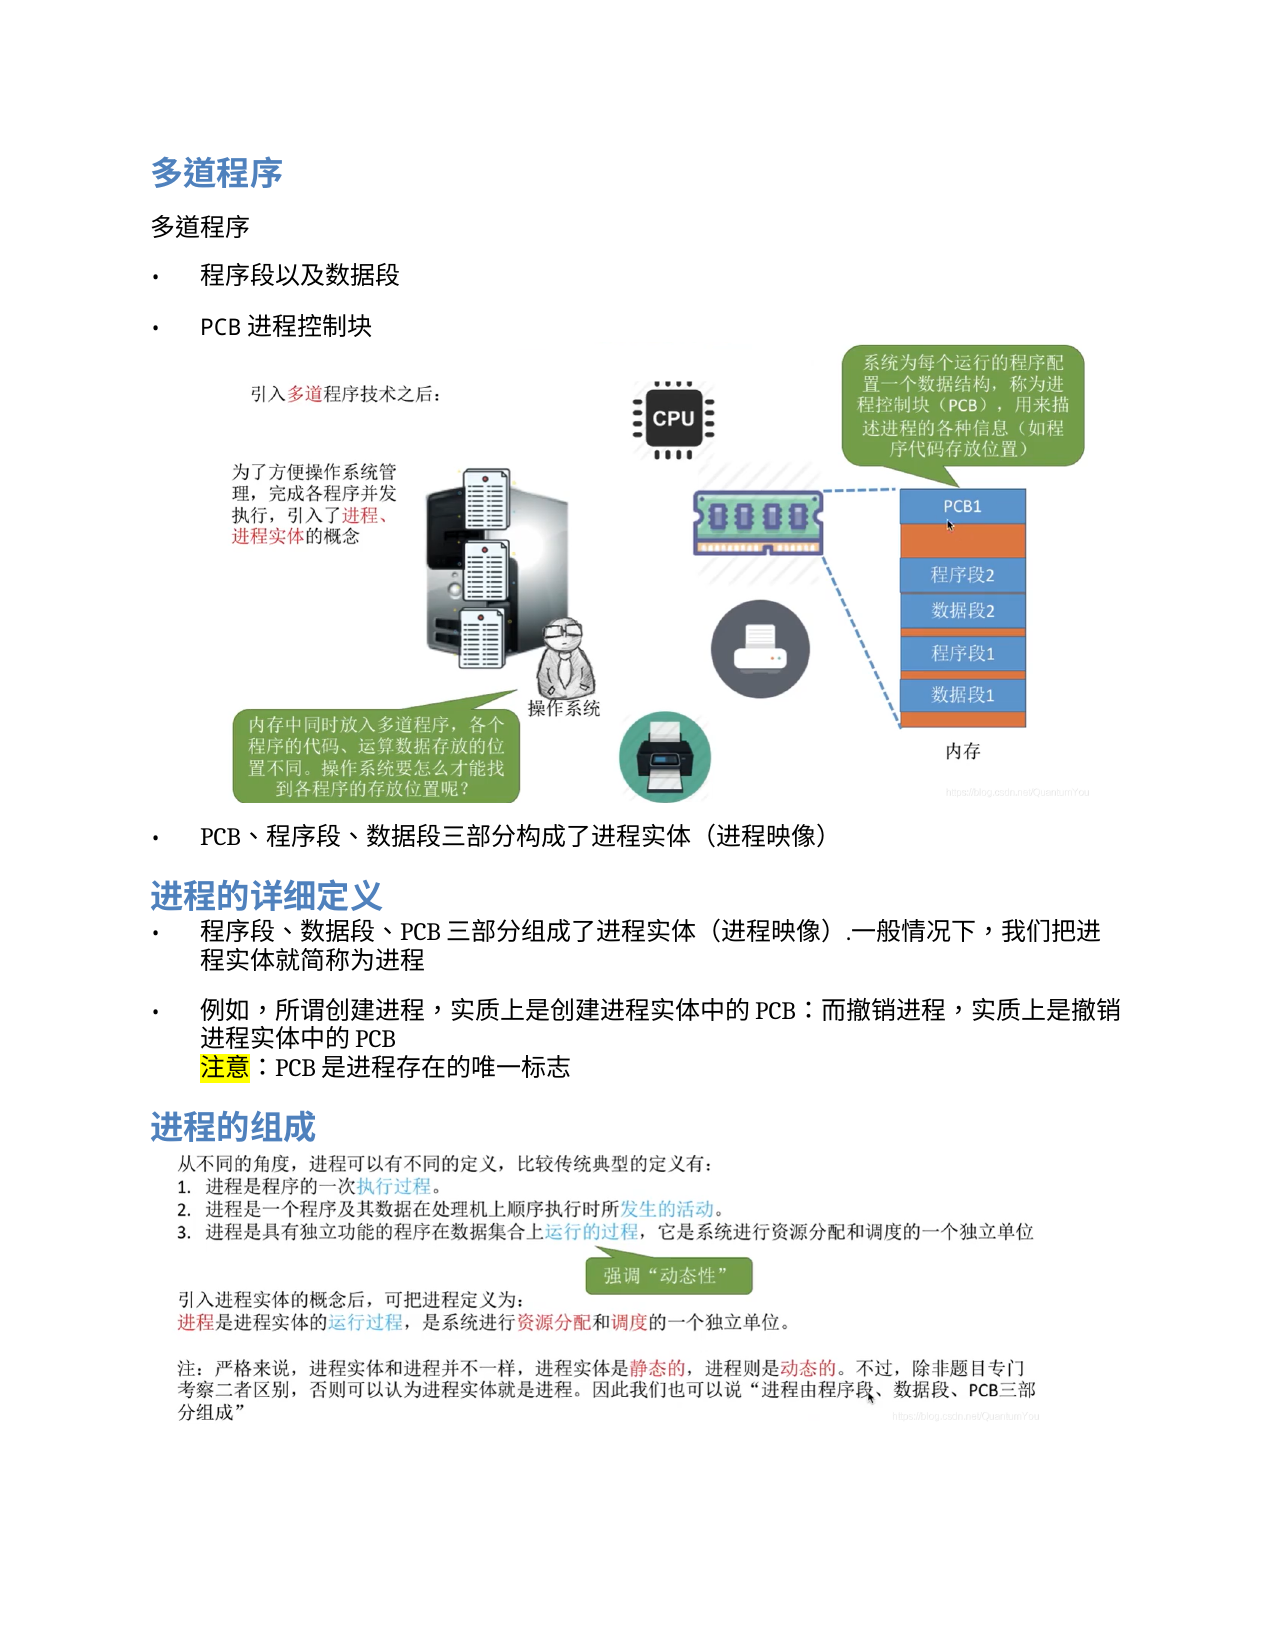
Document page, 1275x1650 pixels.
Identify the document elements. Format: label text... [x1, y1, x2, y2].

picture [218, 342, 1094, 803]
list 程序段、数据段、PCB三部分组成了进程实体（进程映像）.一般情况下，我们把进程实体就简称为进程 [150, 918, 1125, 976]
subtitle 进程的详细定义 [150, 873, 1125, 918]
subtitle 进程的组成 [150, 1104, 1125, 1149]
subtitle 多道程序 [150, 150, 1125, 195]
list 例如，所谓创建进程，实质上是创建进程实体中的PCB：而撤销进程，实质上是撤销进程实体中的PCB 注意：PCB是进程存在的唯一标志 [150, 997, 1125, 1083]
list 程序段以及数据段 [150, 262, 1125, 290]
list PCB、程序段、数据段三部分构成了进程实体（进程映像） [150, 823, 1125, 852]
text 多道程序 [150, 214, 1125, 243]
picture [168, 1149, 1044, 1427]
